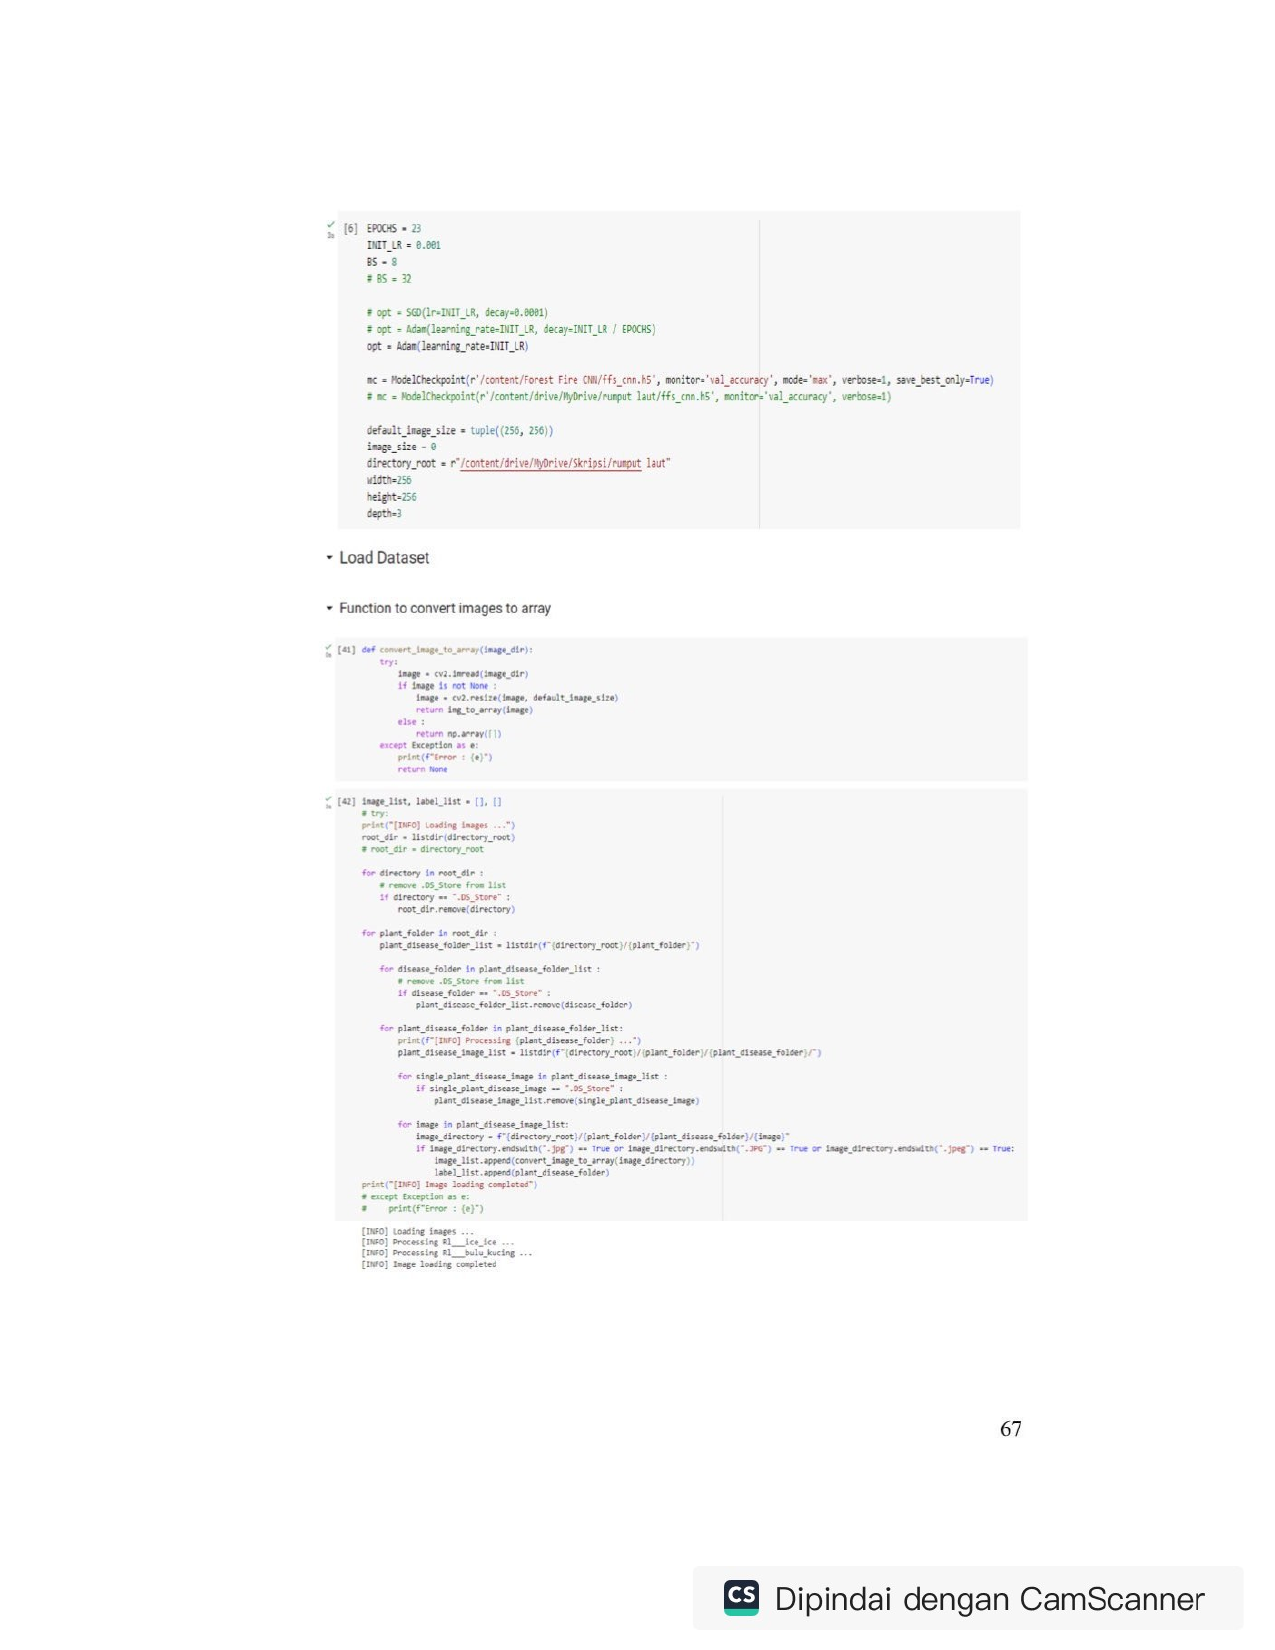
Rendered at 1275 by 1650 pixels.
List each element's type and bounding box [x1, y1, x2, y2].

picture [318, 205, 1030, 1438]
picture [692, 1566, 1244, 1630]
